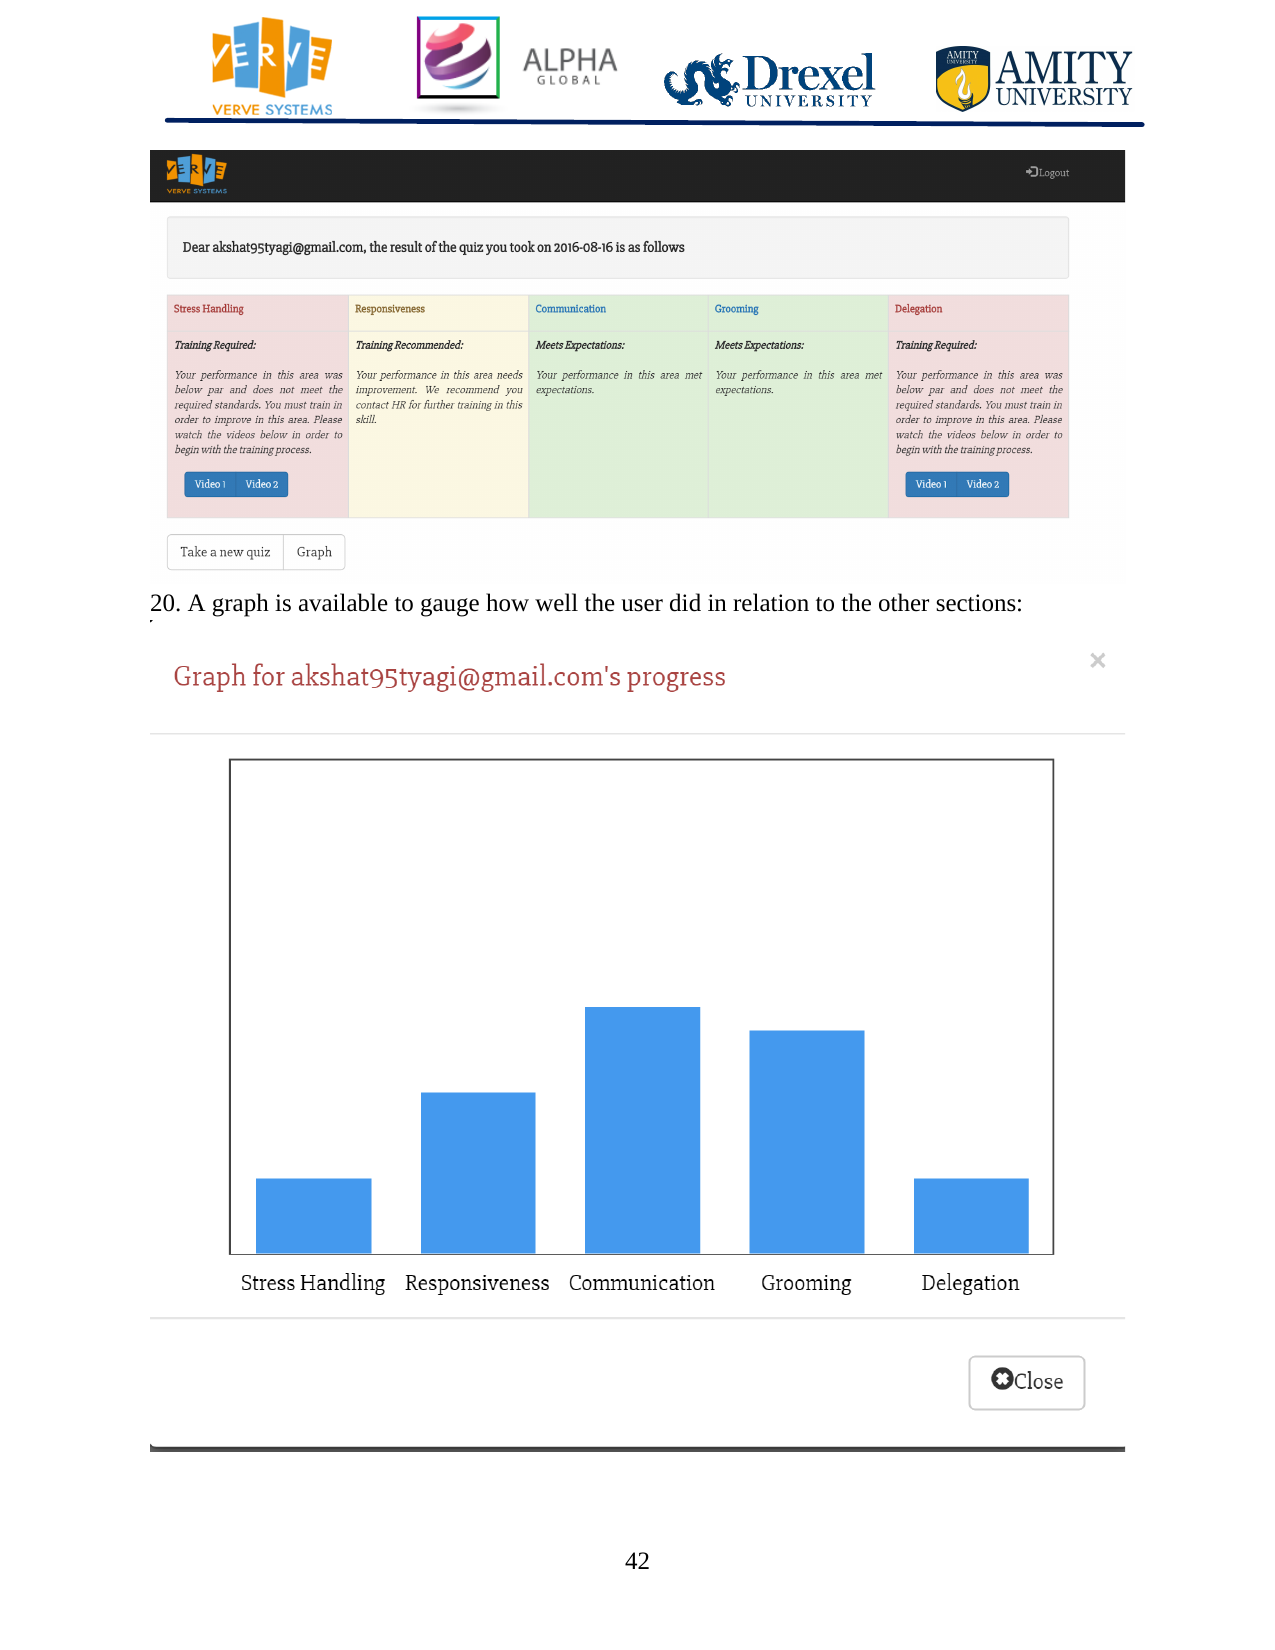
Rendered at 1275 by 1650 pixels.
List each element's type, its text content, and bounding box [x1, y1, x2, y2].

picture [150, 150, 1125, 584]
picture [936, 46, 1135, 112]
picture [662, 51, 877, 108]
picture [409, 12, 624, 118]
picture [150, 620, 1125, 1452]
text 20. A graph is available to gauge how well the user did in relation to the other sections: [150, 588, 1125, 616]
picture [212, 17, 332, 115]
